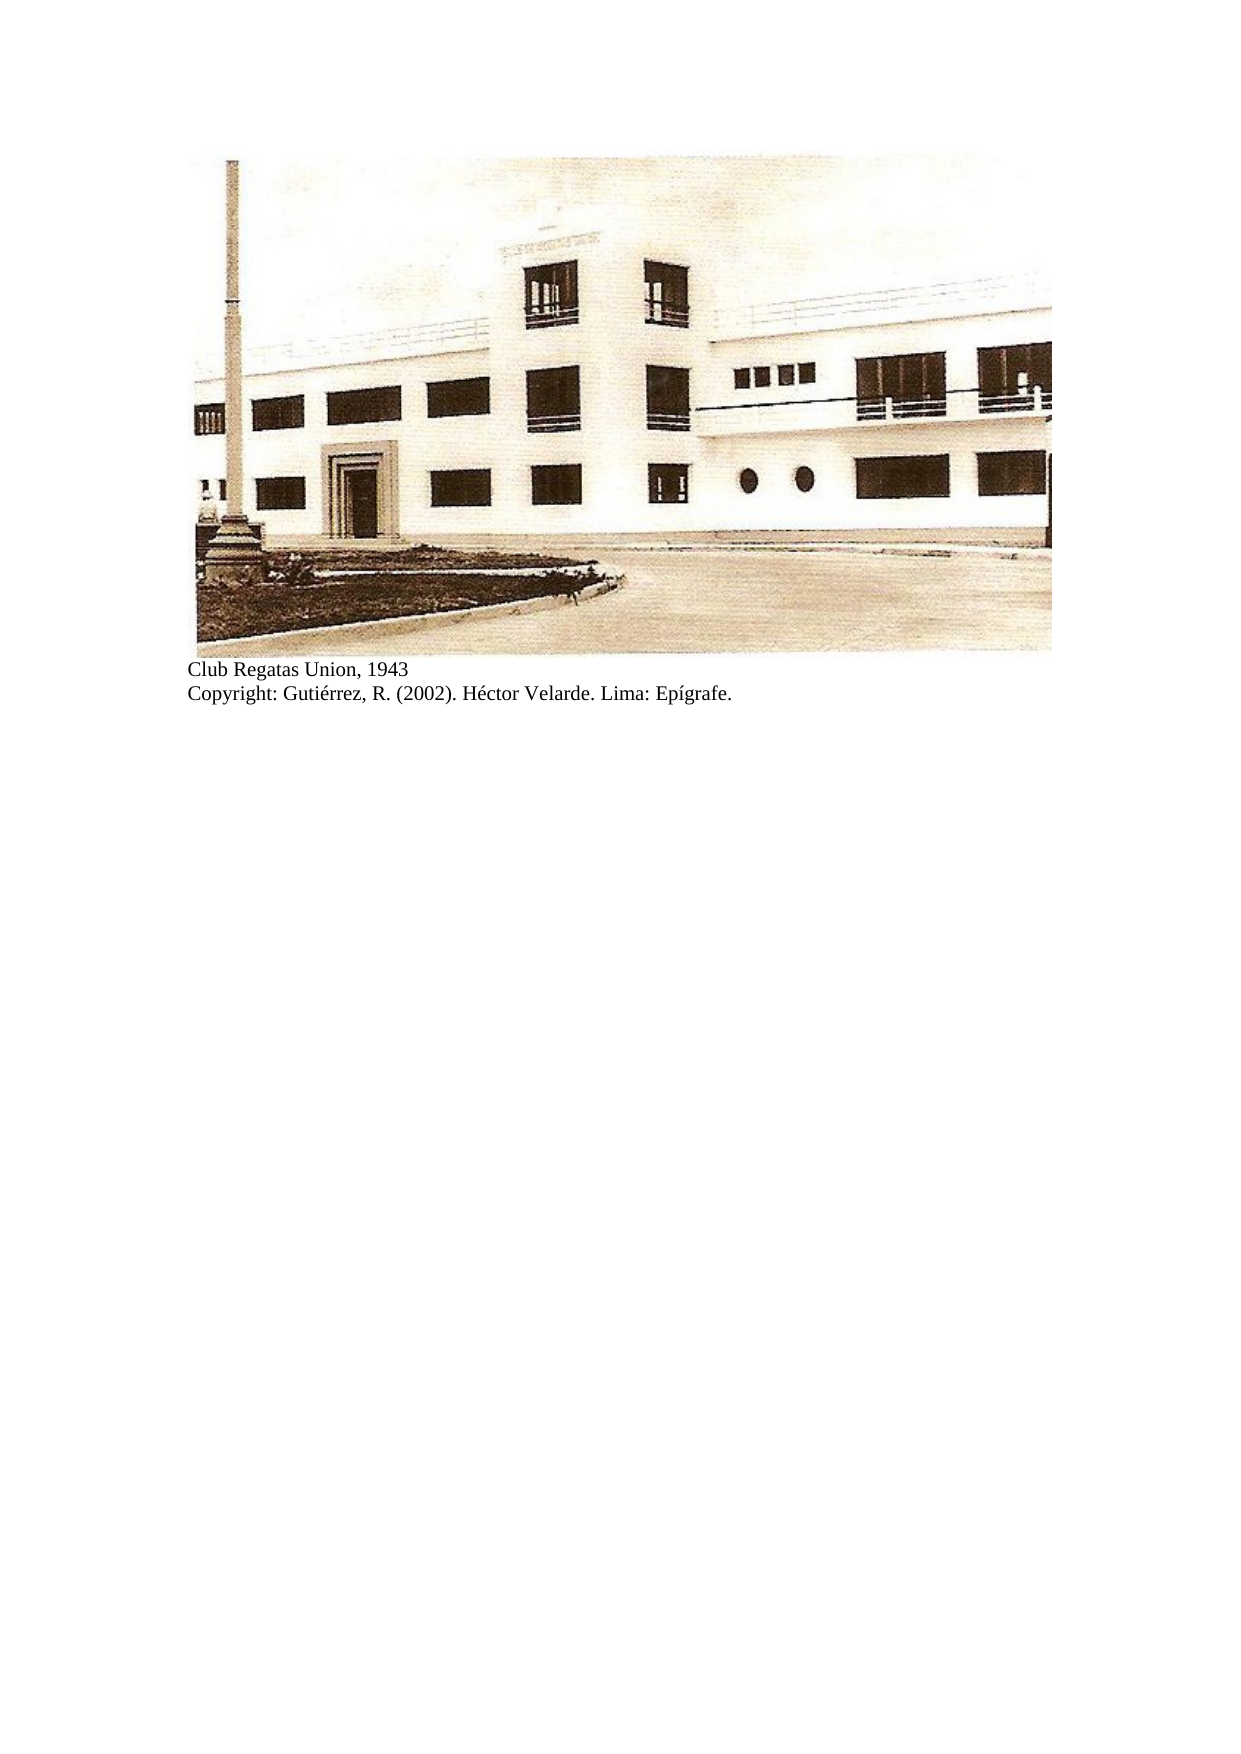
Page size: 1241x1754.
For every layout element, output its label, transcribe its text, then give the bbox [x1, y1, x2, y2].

picture [187, 150, 1052, 658]
text Copyright: Gutiérrez, R. (2002). Héctor Velarde. Lima: Epígrafe. [187, 681, 1053, 705]
text Club Regatas Union, 1943 [187, 657, 1053, 681]
